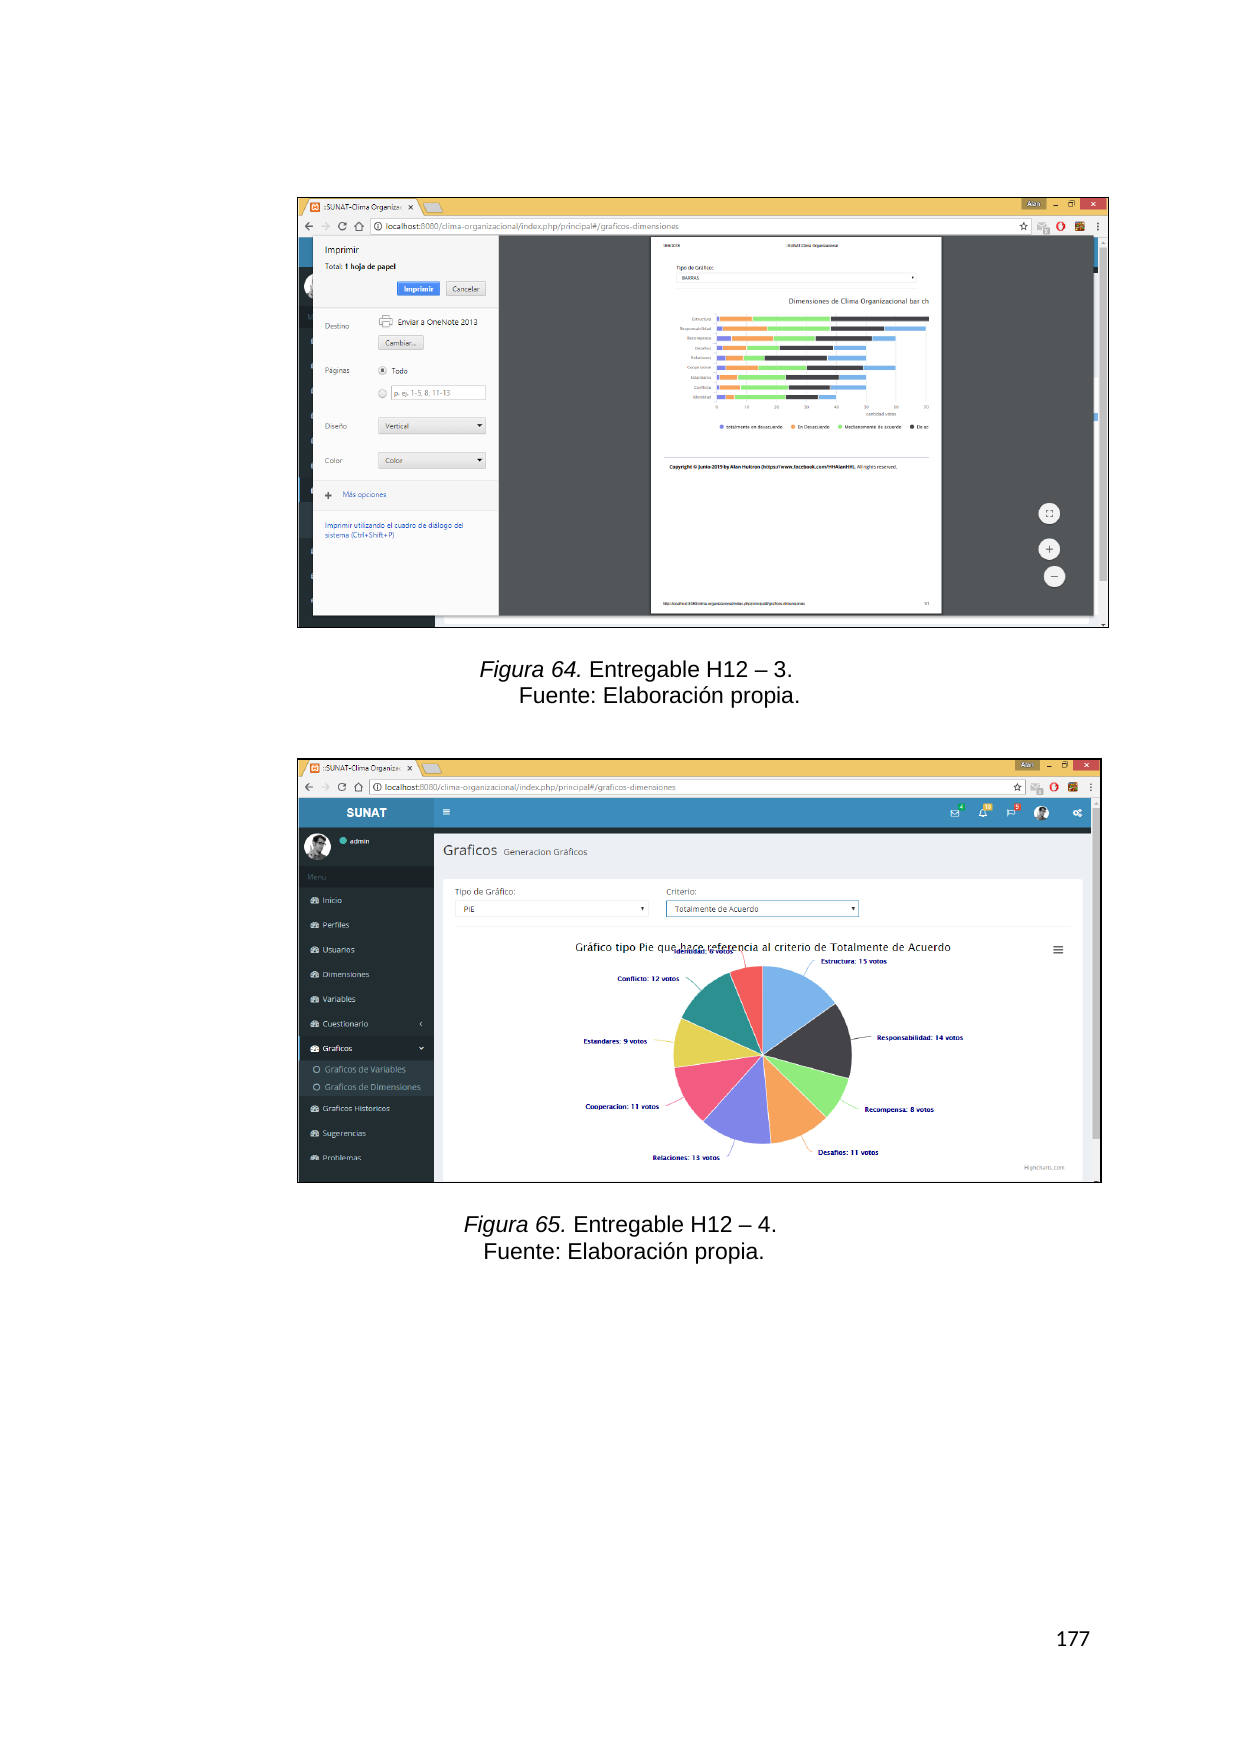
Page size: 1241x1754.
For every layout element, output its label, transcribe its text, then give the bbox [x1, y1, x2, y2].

text Figura 65. Entregable H12 – 4. [150, 1211, 1090, 1238]
text Figura 64. Entregable H12 – 3. [150, 656, 1090, 682]
picture [298, 760, 1100, 1182]
text Fuente: Elaboración propia. [445, 682, 1090, 709]
picture [298, 198, 1108, 627]
text Fuente: Elaboración propia. [150, 1238, 1090, 1264]
